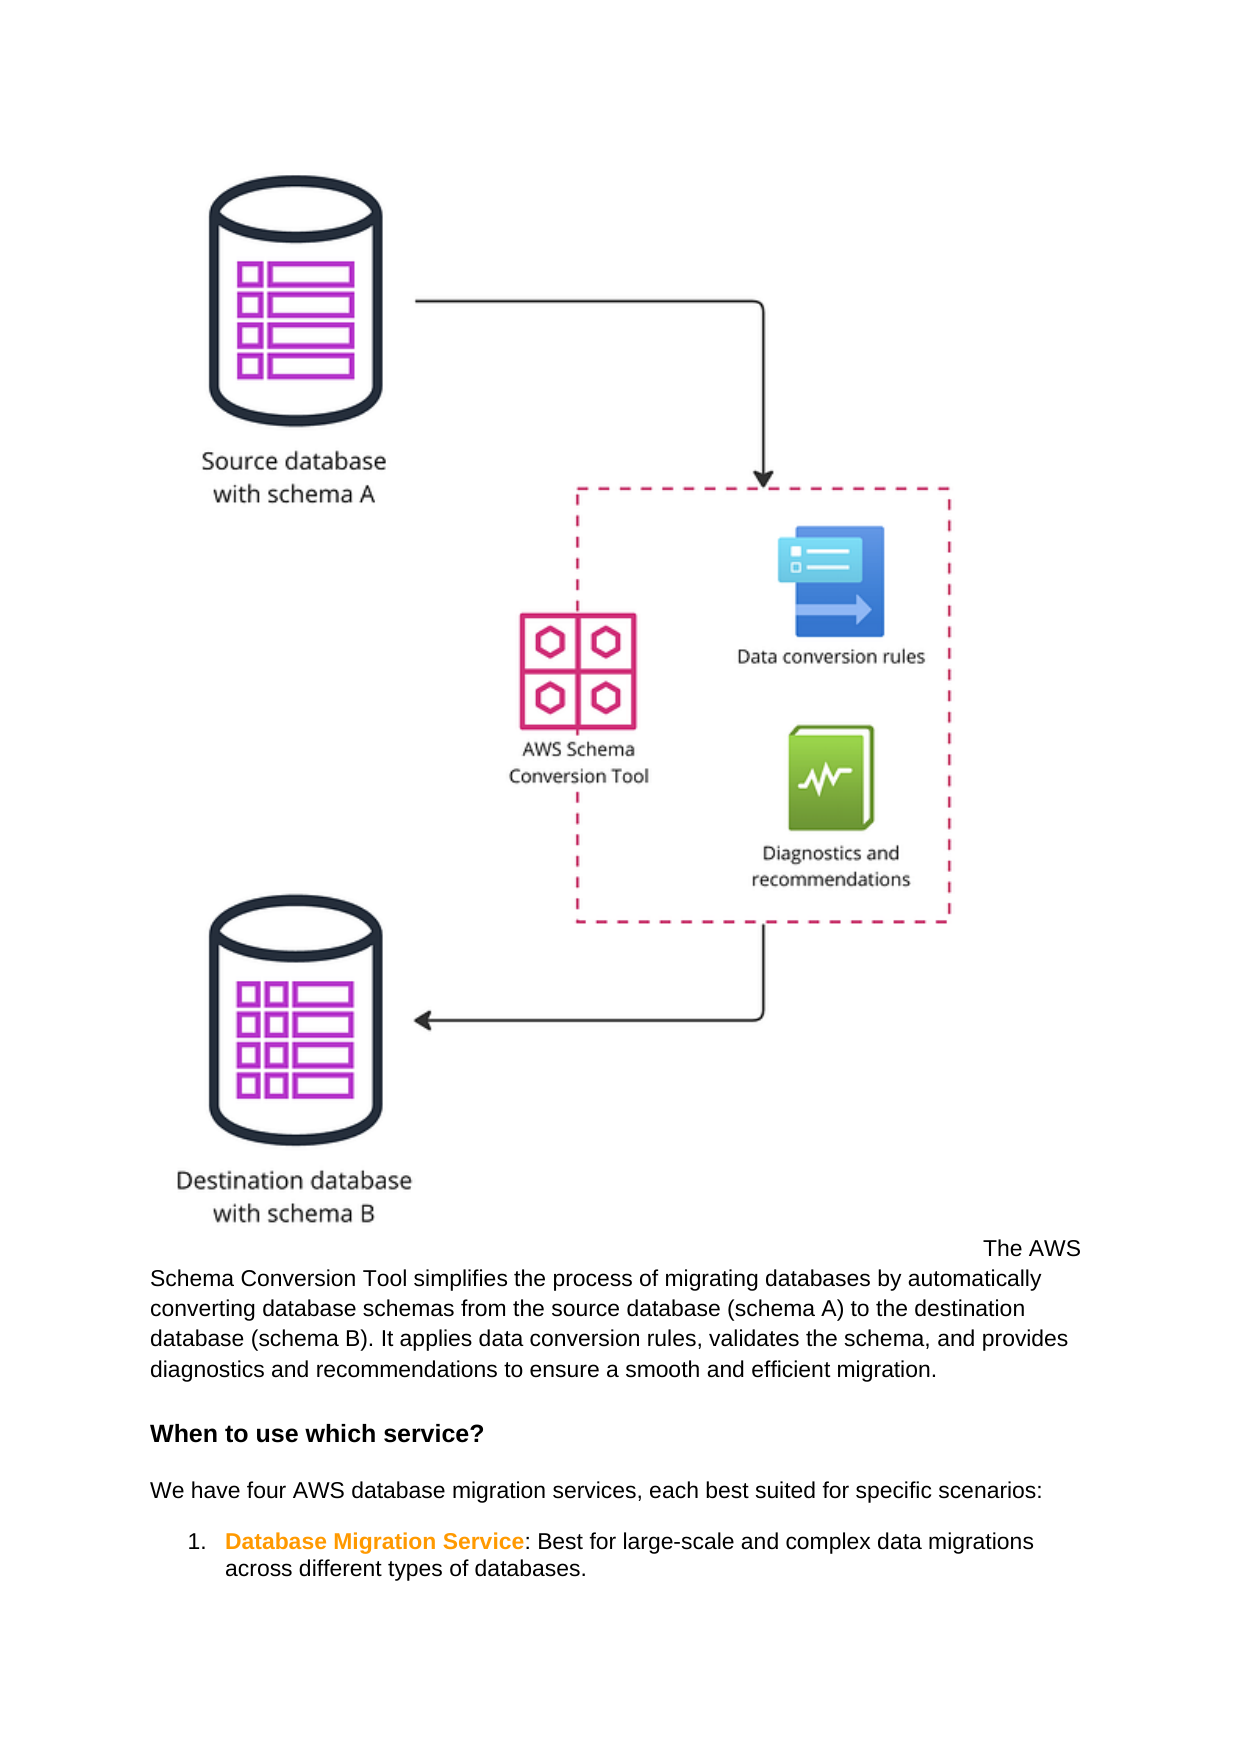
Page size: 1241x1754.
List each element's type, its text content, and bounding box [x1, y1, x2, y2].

text When to use which service? [150, 1419, 1090, 1448]
list Database Migration Service: Best for large-scale and complex data migrations across different types of databases. [187, 1528, 1090, 1581]
text We have four AWS database migration services, each best suited for specific scenarios: [150, 1477, 1090, 1503]
picture [150, 150, 983, 1257]
